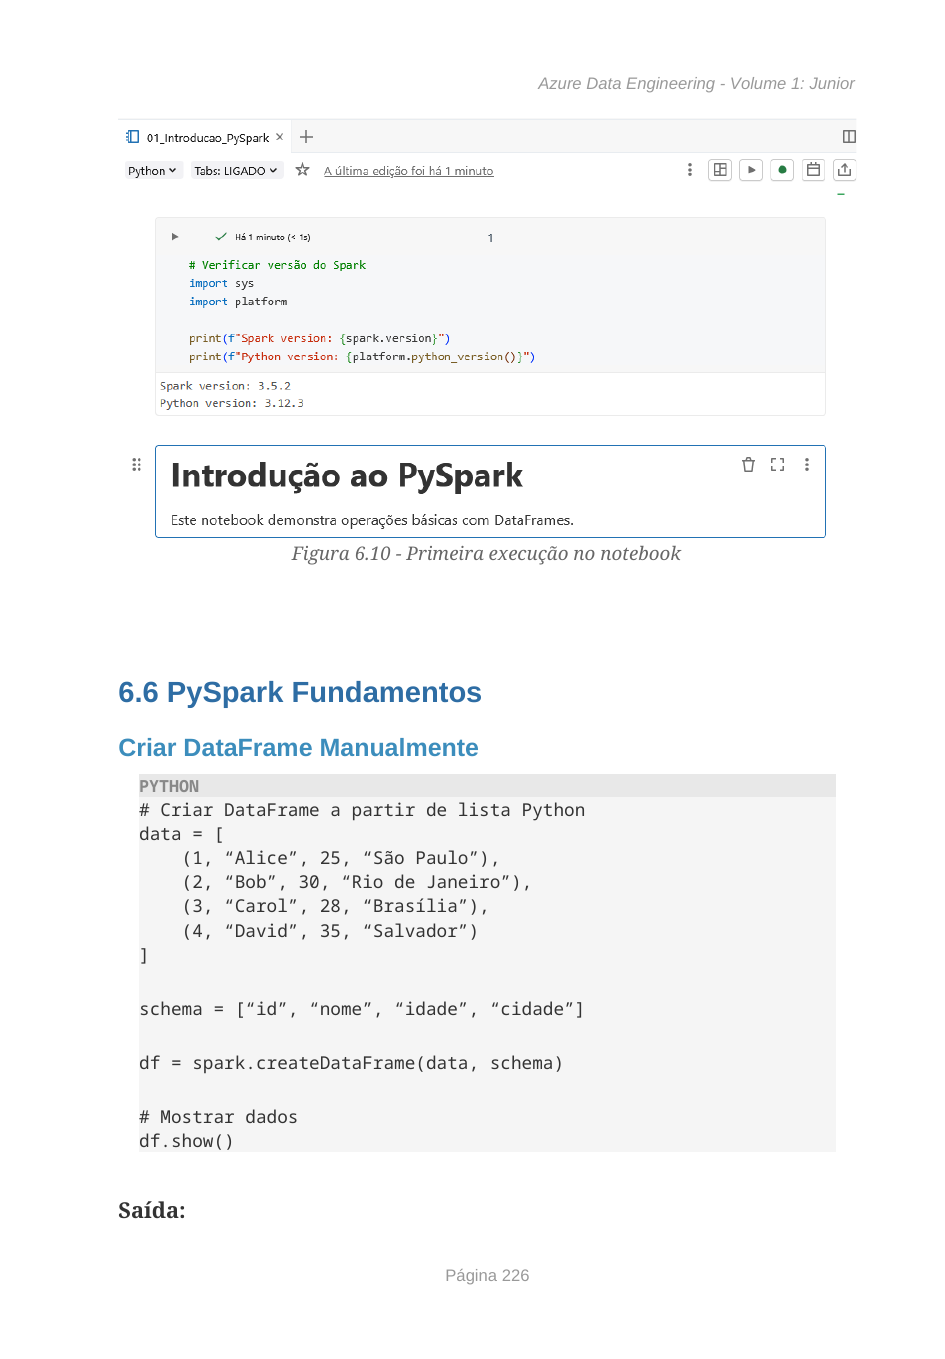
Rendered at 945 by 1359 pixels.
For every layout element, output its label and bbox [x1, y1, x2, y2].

picture [118, 118, 857, 541]
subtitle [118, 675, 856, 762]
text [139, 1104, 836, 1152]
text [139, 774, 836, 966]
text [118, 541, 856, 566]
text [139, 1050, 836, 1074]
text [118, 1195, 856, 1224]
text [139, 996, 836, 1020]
